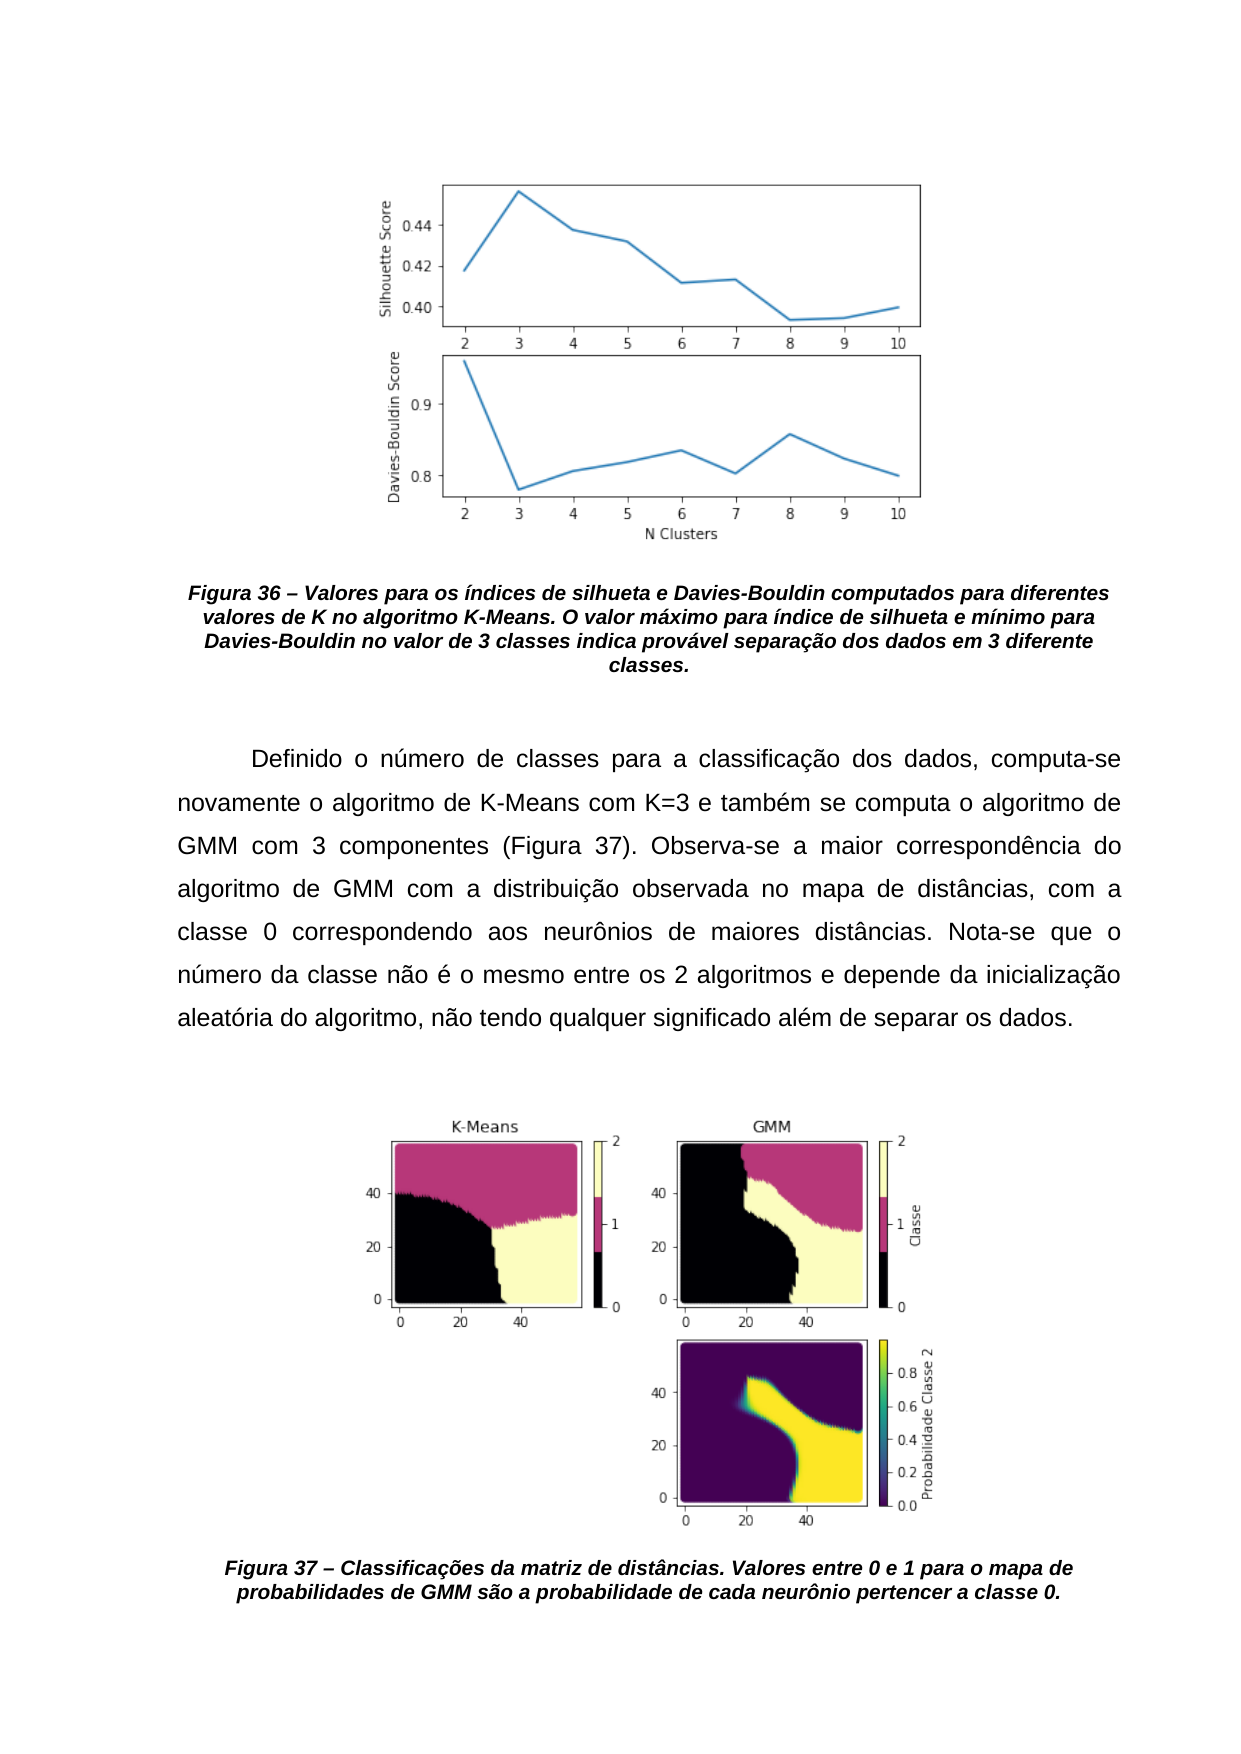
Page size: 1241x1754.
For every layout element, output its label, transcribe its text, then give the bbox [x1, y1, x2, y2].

text Figura 36 – Valores para os índices de silhueta e Davies-Bouldin computados para diferentes valores de K no algoritmo K-Means. O valor máximo para índice de silhueta e mínimo para Davies-Bouldin no valor de 3 classes indica provável separação dos dados em 3 diferente classes. [177, 581, 1123, 677]
picture [355, 1110, 946, 1538]
picture [371, 177, 929, 551]
text Definido o número de classes para a classificação dos dados, computa-se novamente o algoritmo de K-Means com K=3 e também se computa o algoritmo de GMM com 3 componentes (Figura 37). Observa-se a maior correspondência do algoritmo de GMM com a distribuição observada no mapa de distâncias, com a classe 0 correspondendo aos neurônios de maiores distâncias. Nota-se que o número da classe não é o mesmo entre os 2 algoritmos e depende da inicialização aleatória do algoritmo, não tendo qualquer significado além de separar os dados. [177, 744, 1123, 1032]
text Figura 37 – Classificações da matriz de distâncias. Valores entre 0 e 1 para o mapa de probabilidades de GMM são a probabilidade de cada neurônio pertencer a classe 0. [177, 1556, 1123, 1604]
